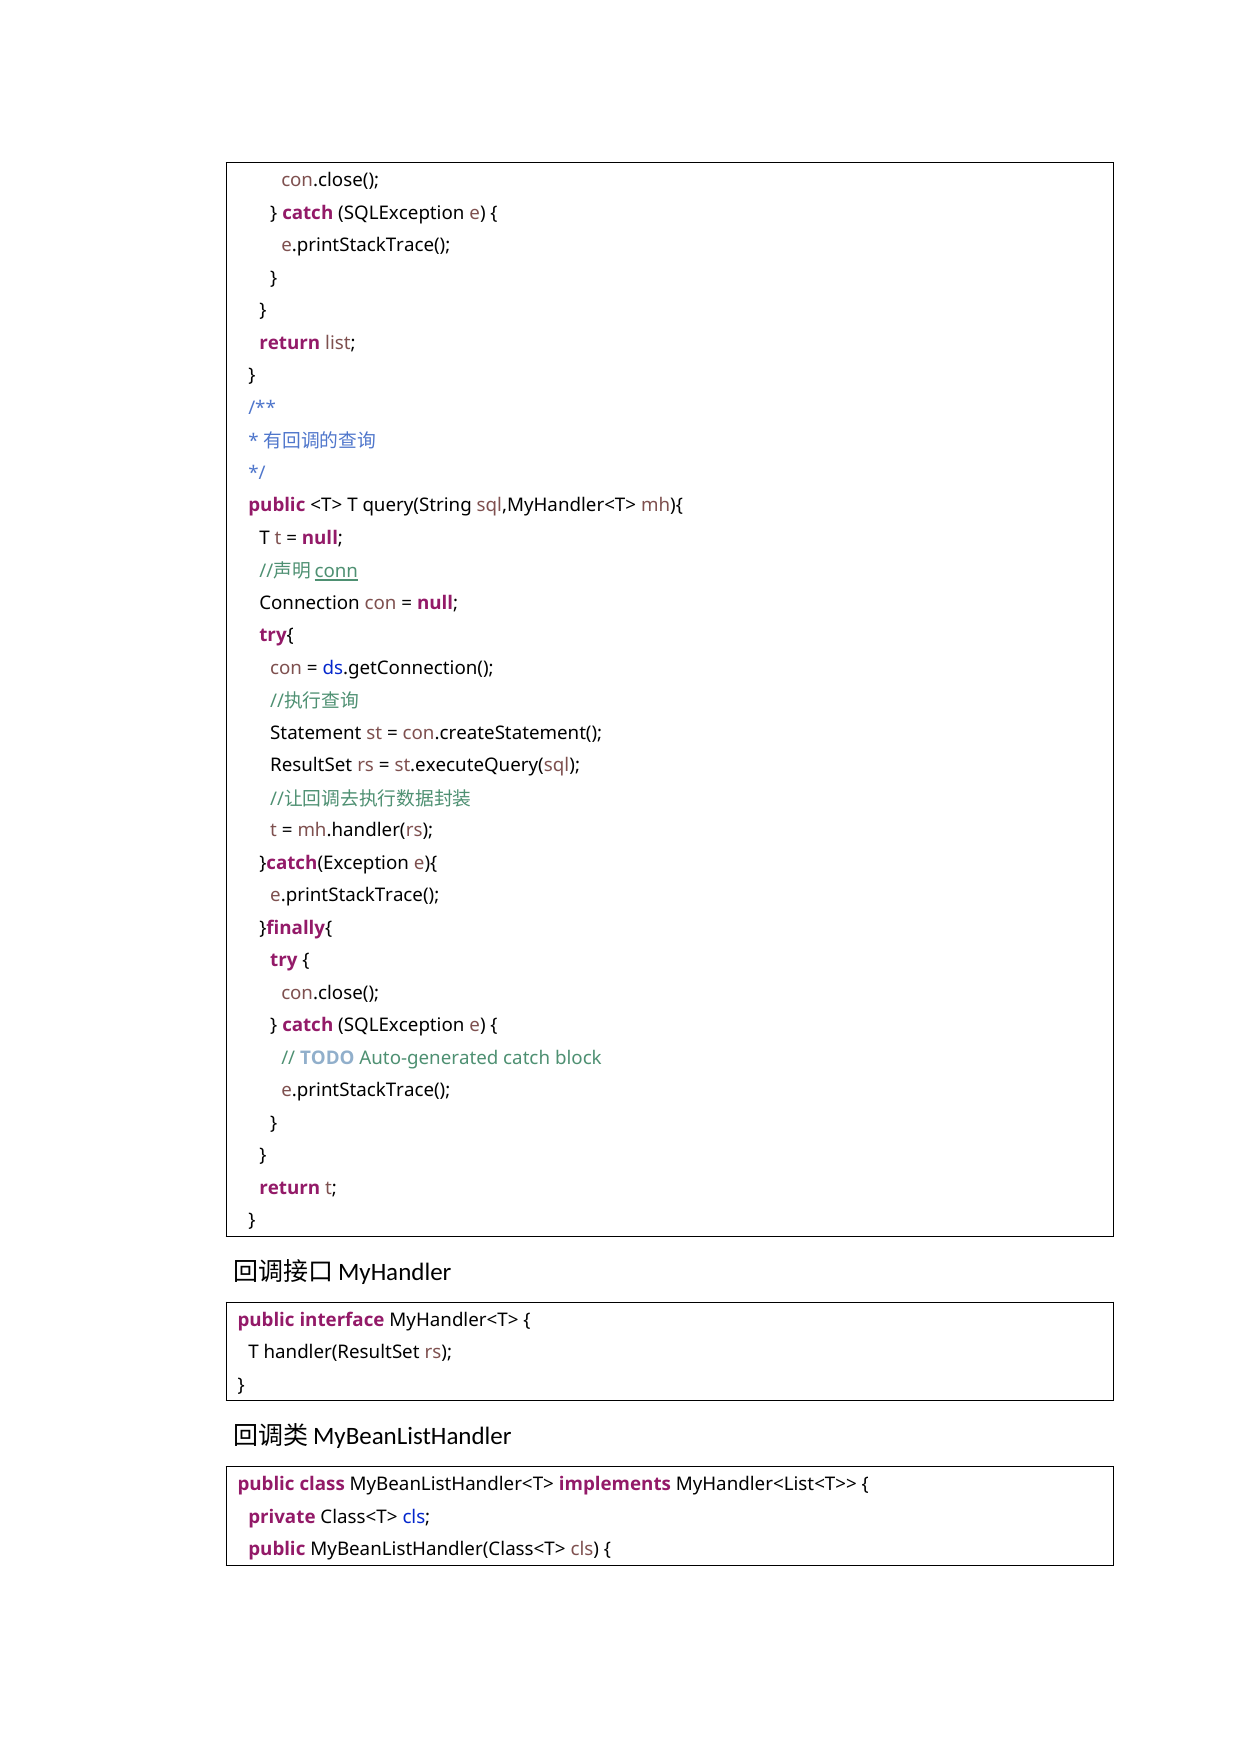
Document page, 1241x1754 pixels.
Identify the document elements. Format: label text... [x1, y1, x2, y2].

text 回调接口MyHandler [187, 1237, 1053, 1302]
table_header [227, 1467, 1113, 1565]
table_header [227, 163, 1113, 1236]
table_header public interface MyHandler<T> { T handler(ResultSet rs); } [227, 1303, 1113, 1400]
text 回调类MyBeanListHandler [187, 1401, 1053, 1466]
